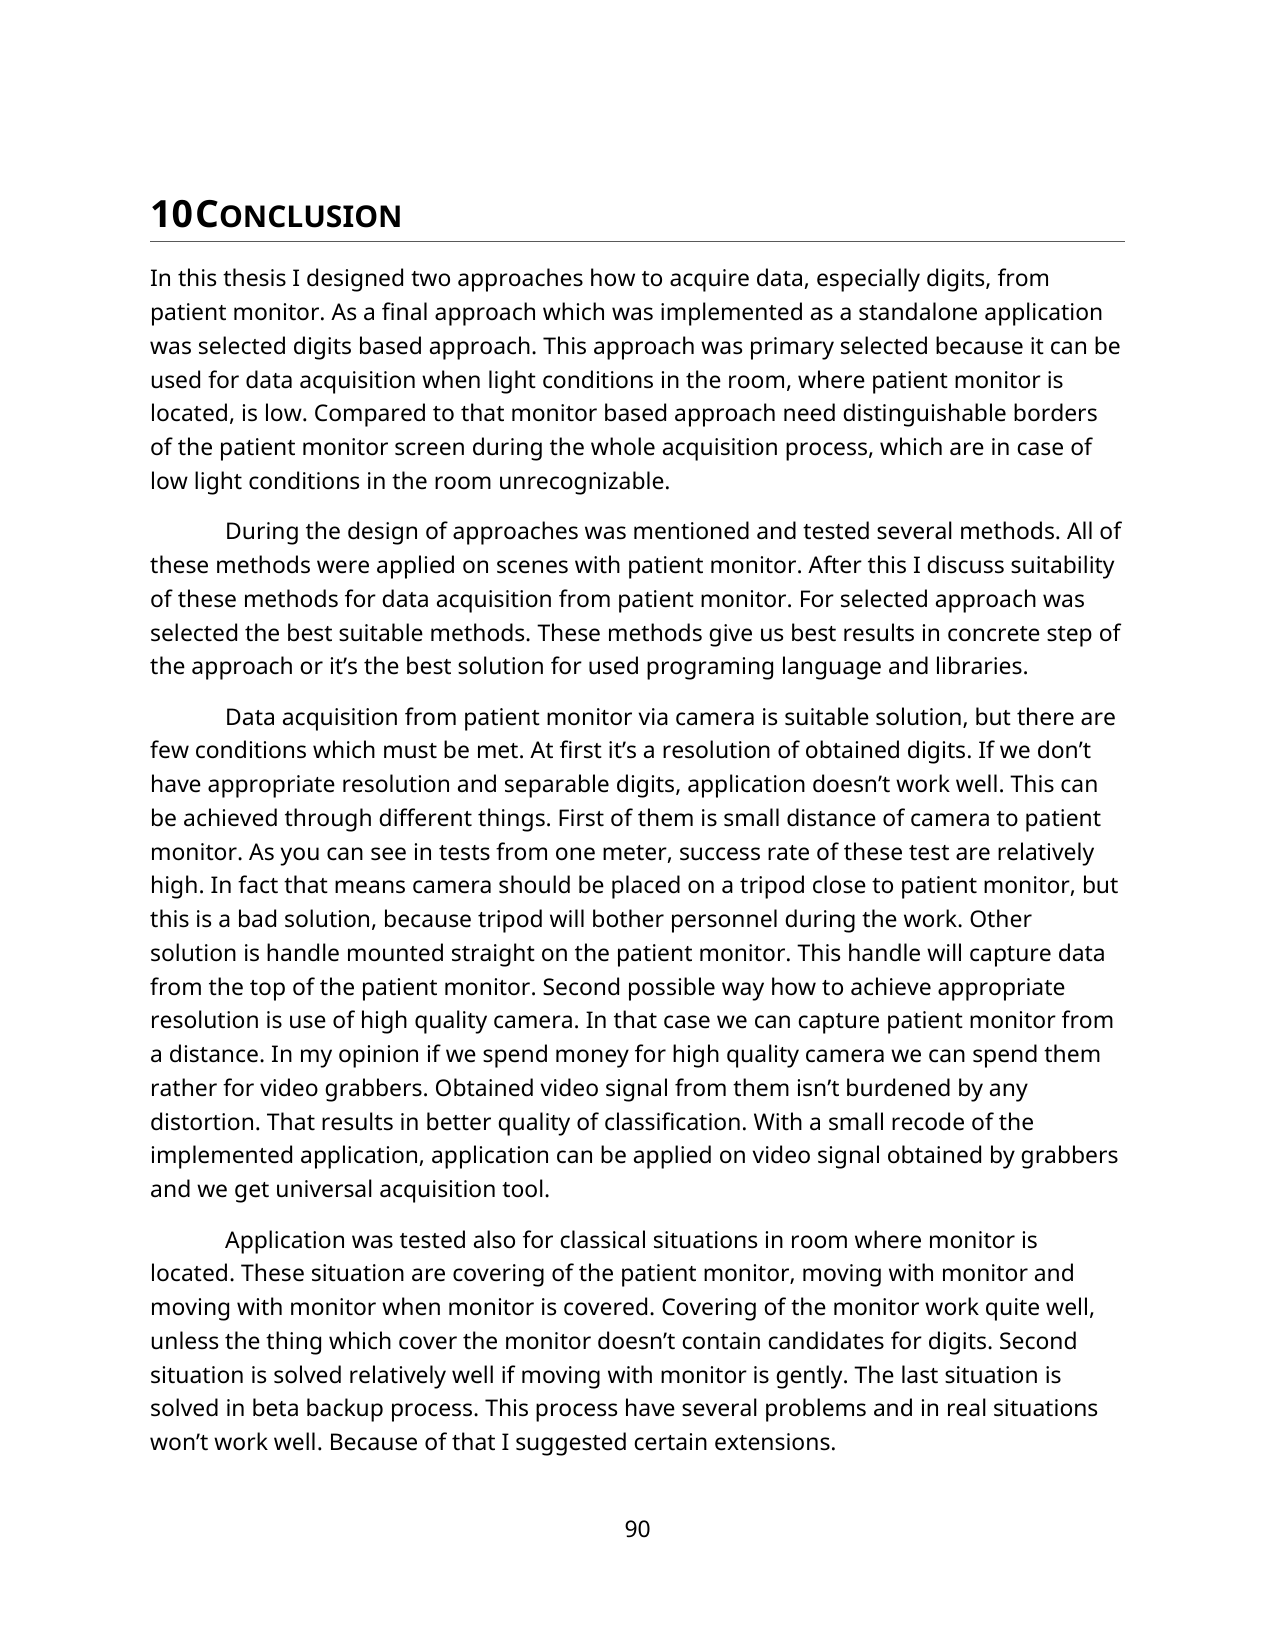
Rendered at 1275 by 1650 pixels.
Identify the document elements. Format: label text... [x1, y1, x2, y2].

text Data acquisition from patient monitor via camera is suitable solution, but there are few conditions which must be met. At first it’s a resolution of obtained digits. If we don’t have appropriate resolution and separable digits, application doesn’t work well. This can be achieved through different things. First of them is small distance of camera to patient monitor. As you can see in tests from one meter, success rate of these test are relatively high. In fact that means camera should be placed on a tripod close to patient monitor, but this is a bad solution, because tripod will bother personnel during the work. Other solution is handle mounted straight on the patient monitor. This handle will capture data from the top of the patient monitor. Second possible way how to achieve appropriate resolution is use of high quality camera. In that case we can capture patient monitor from a distance. In my opinion if we spend money for high quality camera we can spend them rather for video grabbers. Obtained video signal from them isn’t burdened by any distortion. That results in better quality of classification. With a small recode of the implemented application, application can be applied on video signal obtained by grabbers and we get universal acquisition tool. [150, 701, 1125, 1204]
text During the design of approaches was mentioned and tested several methods. All of these methods were applied on scenes with patient monitor. After this I discuss suitability of these methods for data acquisition from patient monitor. For selected approach was selected the best suitable methods. These methods give us best results in concrete step of the approach or it’s the best solution for used programing language and libraries. [150, 515, 1125, 682]
text Application was tested also for classical situations in room where monitor is located. These situation are covering of the patient monitor, moving with monitor and moving with monitor when monitor is covered. Covering of the monitor work quite well, unless the thing which cover the monitor doesn’t contain candidates for digits. Second situation is solved relatively well if moving with monitor is gently. The last situation is solved in beta backup process. This process have several problems and in real situations won’t work well. Because of that I suggested certain extensions. [150, 1224, 1125, 1457]
subtitle Conclusion [150, 187, 1125, 241]
text In this thesis I designed two approaches how to acquire data, especially digits, from patient monitor. As a final approach which was implemented as a standalone application was selected digits based approach. This approach was primary selected because it can be used for data acquisition when light conditions in the room, where patient monitor is located, is low. Compared to that monitor based approach need distinguishable borders of the patient monitor screen during the whole acquisition process, which are in case of low light conditions in the room unrecognizable. [150, 262, 1125, 496]
